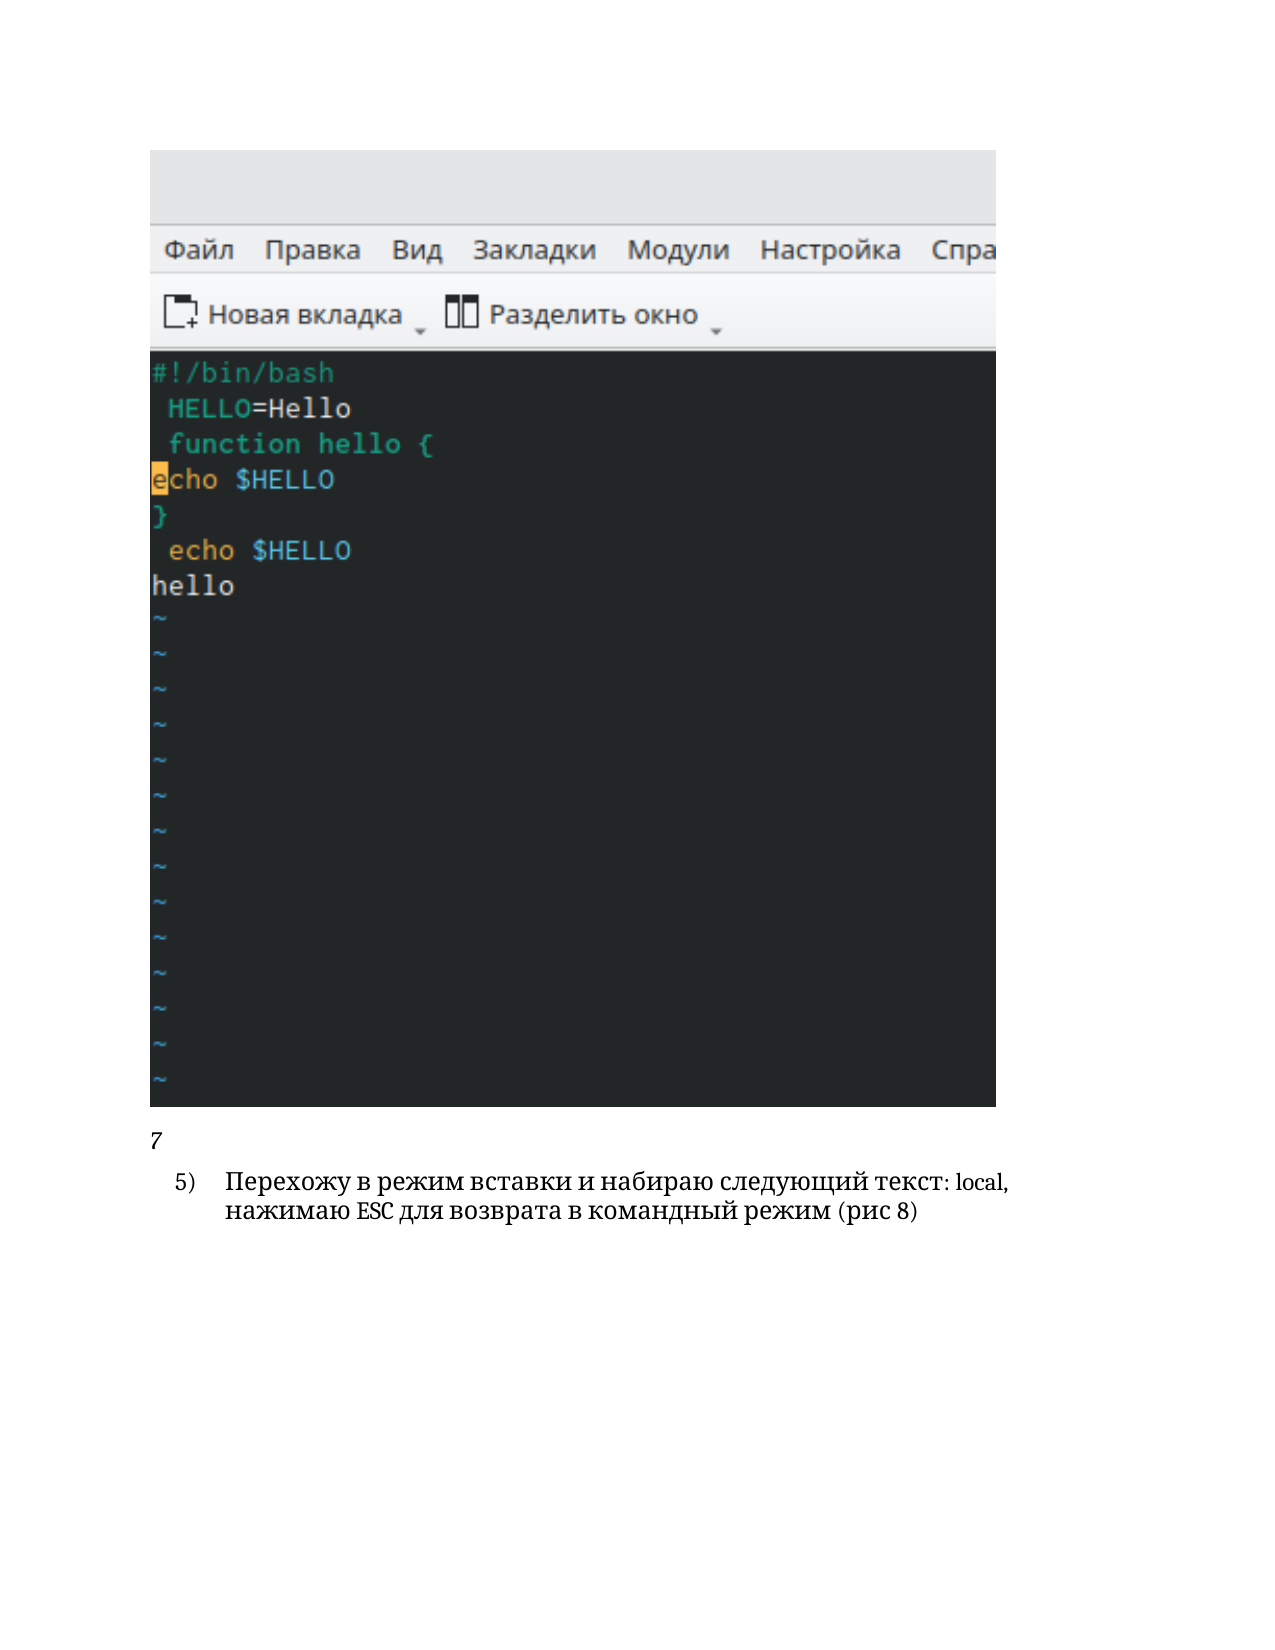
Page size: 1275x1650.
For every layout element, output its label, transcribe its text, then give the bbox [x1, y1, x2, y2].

text 7 [150, 1127, 1125, 1156]
list Перехожу в режим вставки и набираю следующий текст: local, нажимаю ESC для возврата в командный режим (рис 8) [175, 1168, 1125, 1226]
picture [150, 150, 996, 1107]
